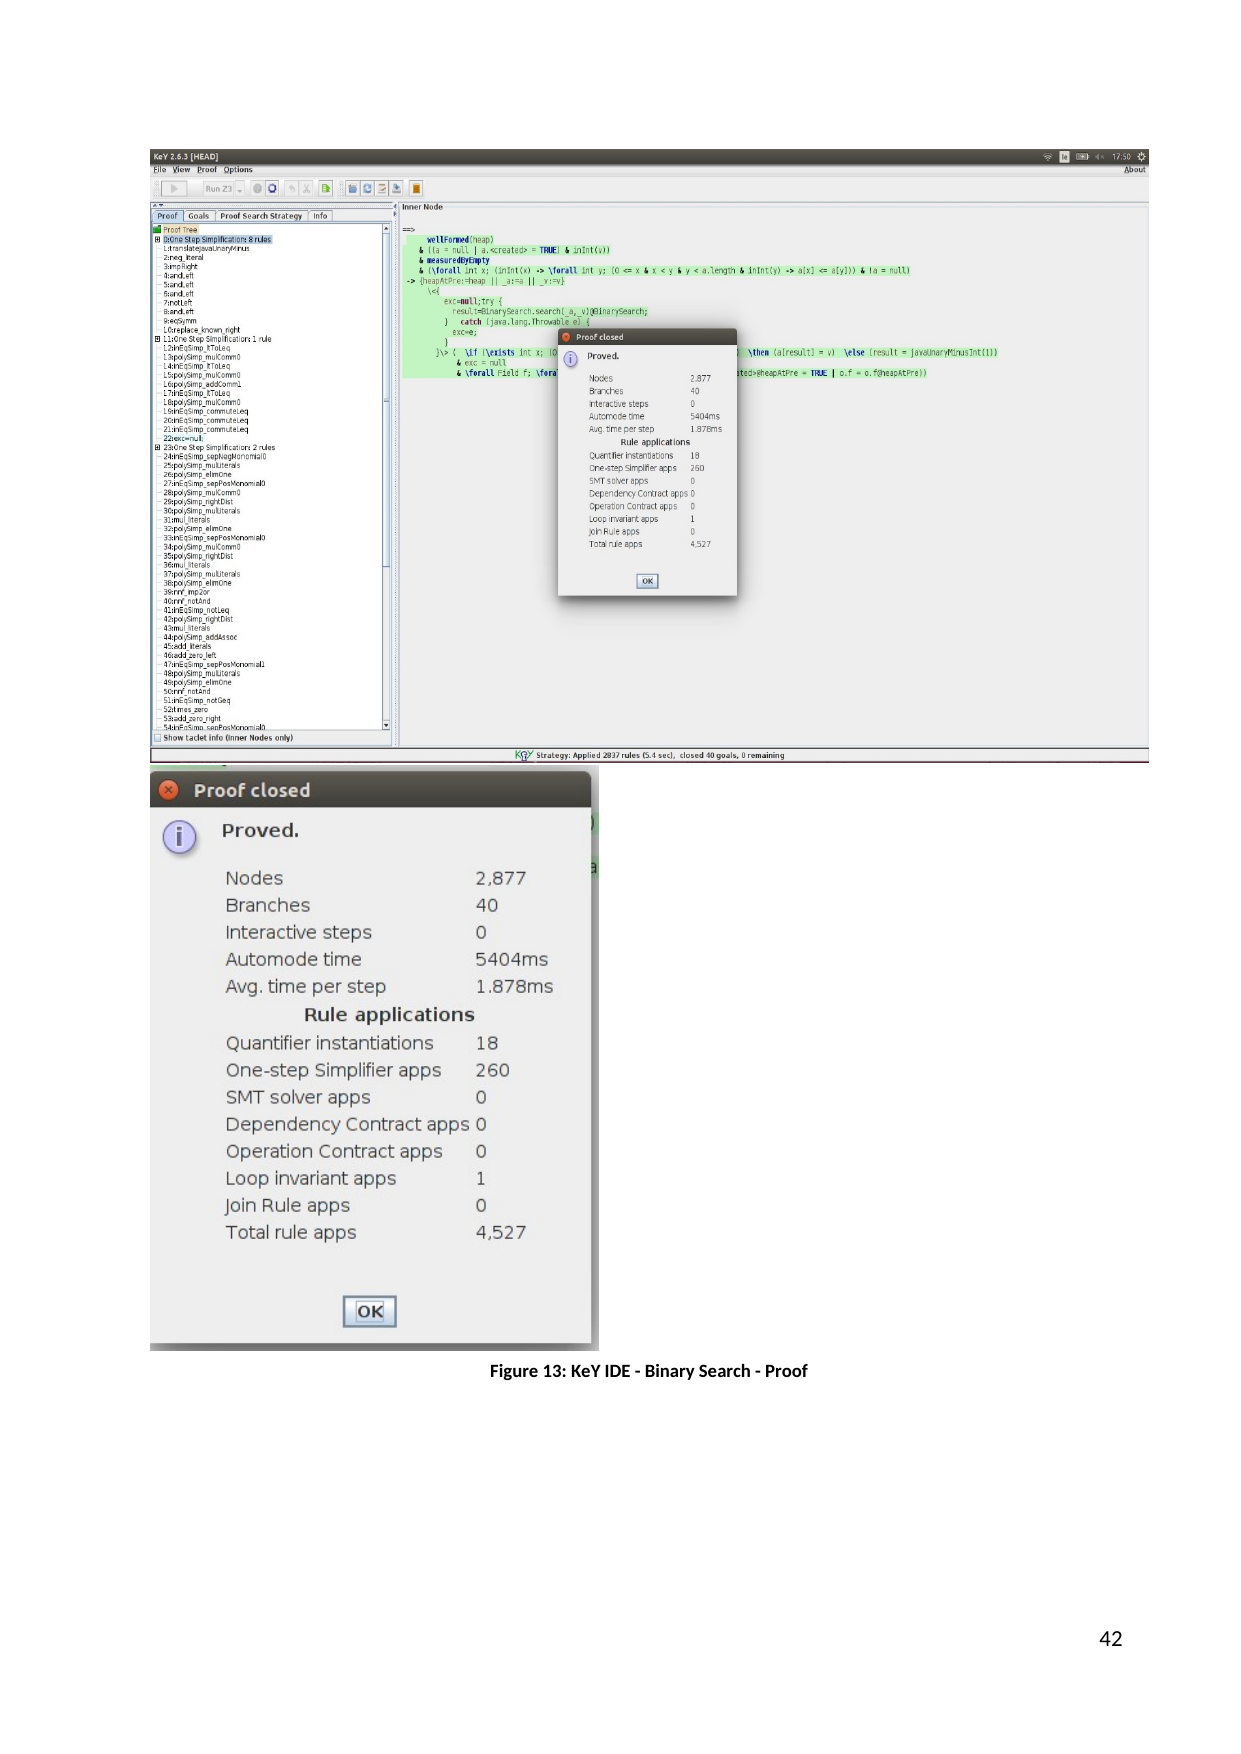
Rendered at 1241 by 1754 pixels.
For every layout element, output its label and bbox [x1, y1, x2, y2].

picture [150, 149, 1149, 763]
picture [150, 765, 599, 1351]
